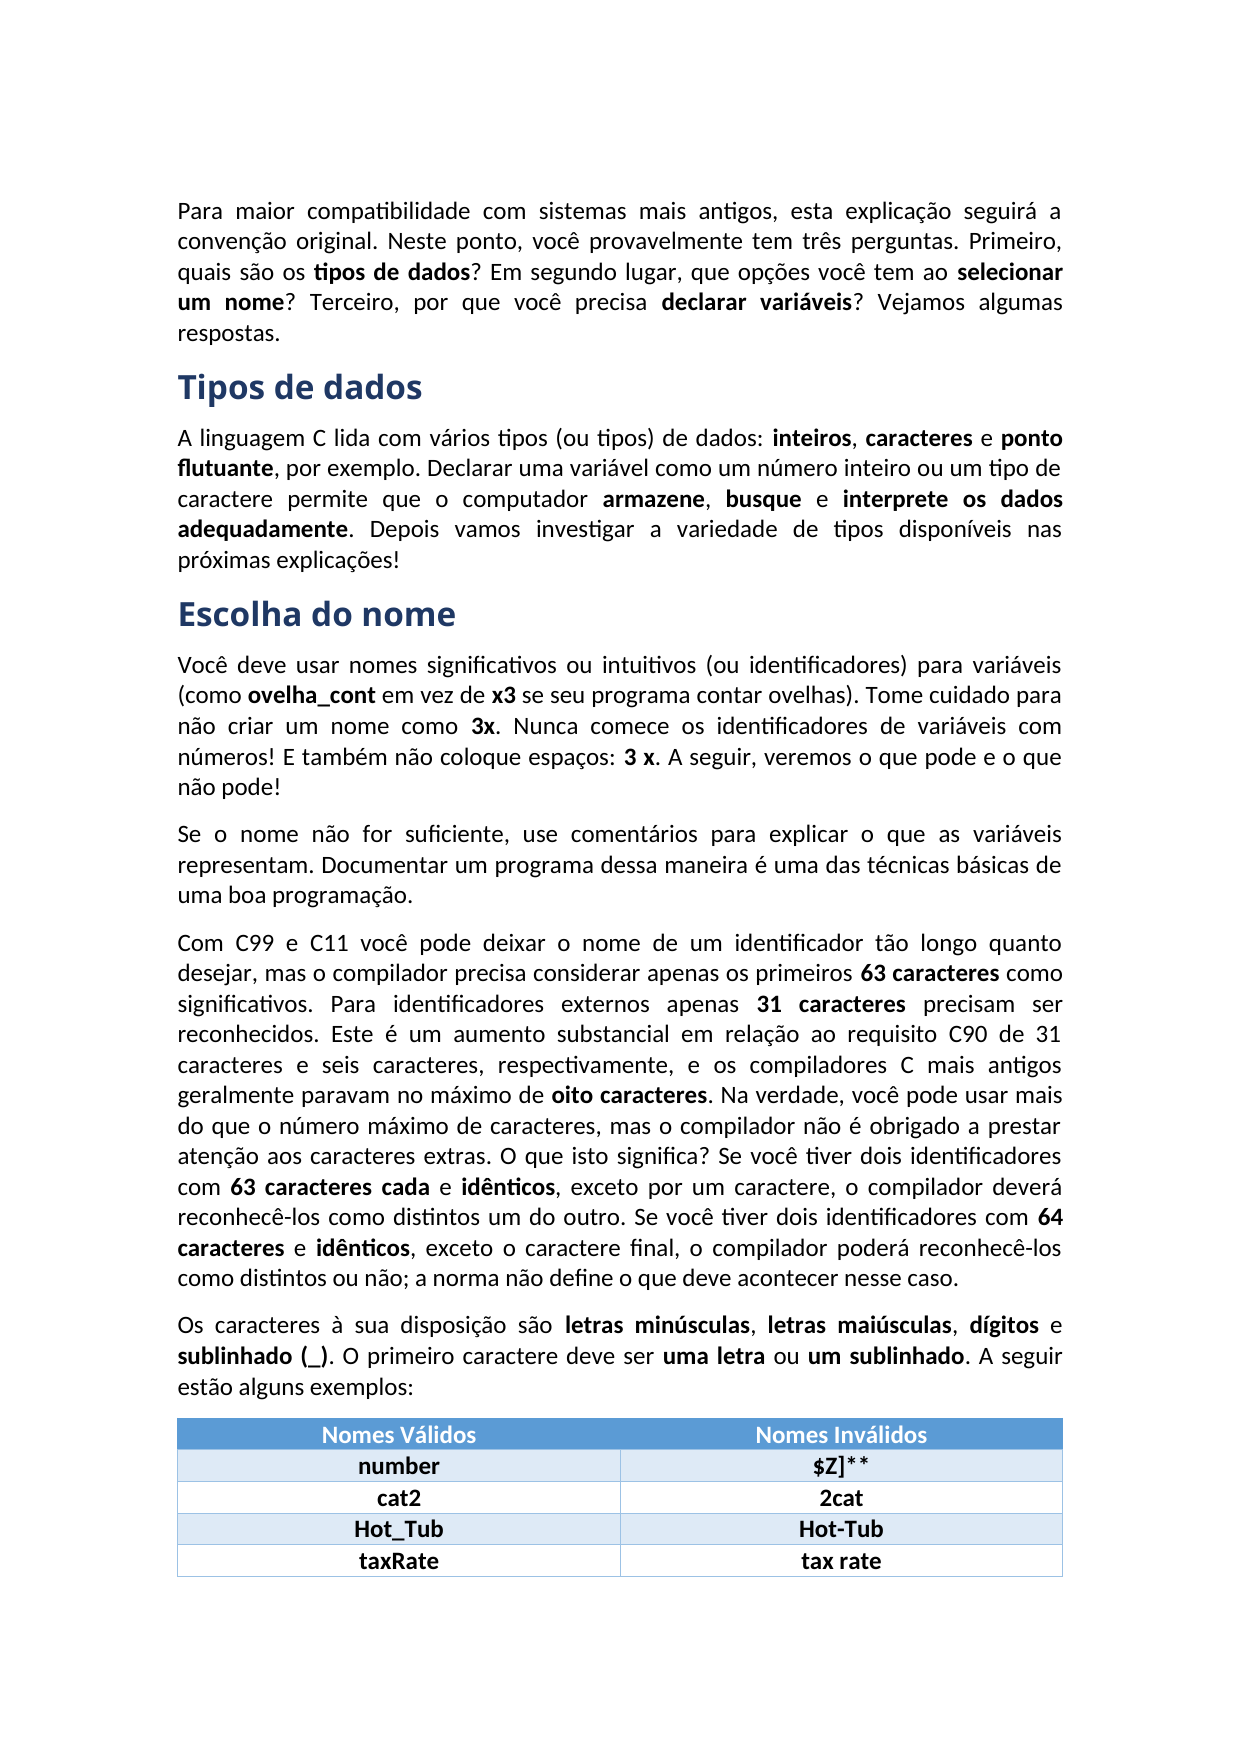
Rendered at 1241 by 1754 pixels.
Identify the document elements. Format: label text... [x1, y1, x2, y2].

table_cell Hot_Tub [178, 1514, 620, 1544]
subtitle Tipos de dados [177, 364, 1063, 409]
table_cell taxRate [178, 1545, 620, 1576]
table_header Nomes Inválidos [621, 1419, 1062, 1449]
text Os caracteres à sua disposição são letras minúsculas, letras maiúsculas, dígitos e sublinhado (_). O primeiro caractere deve ser uma letra ou um sublinhado. A seguir estão alguns exemplos: [177, 1309, 1063, 1401]
table_header Nomes Válidos [178, 1419, 620, 1449]
text Se o nome não for suficiente, use comentários para explicar o que as variáveis representam. Documentar um programa dessa maneira é uma das técnicas básicas de uma boa programação. [177, 818, 1063, 910]
text A linguagem C lida com vários tipos (ou tipos) de dados: inteiros, caracteres e ponto flutuante, por exemplo. Declarar uma variável como um número inteiro ou um tipo de caractere permite que o computador armazene, busque e interprete os dados adequadamente. Depois vamos investigar a variedade de tipos disponíveis nas próximas explicações! [177, 422, 1063, 574]
table_cell 2cat [621, 1482, 1062, 1512]
text Você deve usar nomes significativos ou intuitivos (ou identificadores) para variáveis (como ovelha_cont em vez de x3 se seu programa contar ovelhas). Tome cuidado para não criar um nome como 3x. Nunca comece os identificadores de variáveis com números! E também não coloque espaços: 3 x. A seguir, veremos o que pode e o que não pode! [177, 649, 1063, 802]
text Para maior compatibilidade com sistemas mais antigos, esta explicação seguirá a convenção original. Neste ponto, você provavelmente tem três perguntas. Primeiro, quais são os tipos de dados? Em segundo lugar, que opções você tem ao selecionar um nome? Terceiro, por que você precisa declarar variáveis? Vejamos algumas respostas. [177, 195, 1063, 347]
table_cell Hot-Tub [621, 1514, 1062, 1544]
text Com C99 e C11 você pode deixar o nome de um identificador tão longo quanto desejar, mas o compilador precisa considerar apenas os primeiros 63 caracteres como significativos. Para identificadores externos apenas 31 caracteres precisam ser reconhecidos. Este é um aumento substancial em relação ao requisito C90 de 31 caracteres e seis caracteres, respectivamente, e os compiladores C mais antigos geralmente paravam no máximo de oito caracteres. Na verdade, você pode usar mais do que o número máximo de caracteres, mas o compilador não é obrigado a prestar atenção aos caracteres extras. O que isto significa? Se você tiver dois identificadores com 63 caracteres cada e idênticos, exceto por um caractere, o compilador deverá reconhecê-los como distintos um do outro. Se você tiver dois identificadores com 64 caracteres e idênticos, exceto o caractere final, o compilador poderá reconhecê-los como distintos ou não; a norma não define o que deve acontecer nesse caso. [177, 927, 1063, 1293]
table_cell $Z]** [621, 1450, 1062, 1481]
subtitle Escolha do nome [177, 591, 1063, 637]
table_cell cat2 [178, 1482, 620, 1512]
table_cell tax rate [621, 1545, 1062, 1576]
table_cell number [178, 1450, 620, 1481]
